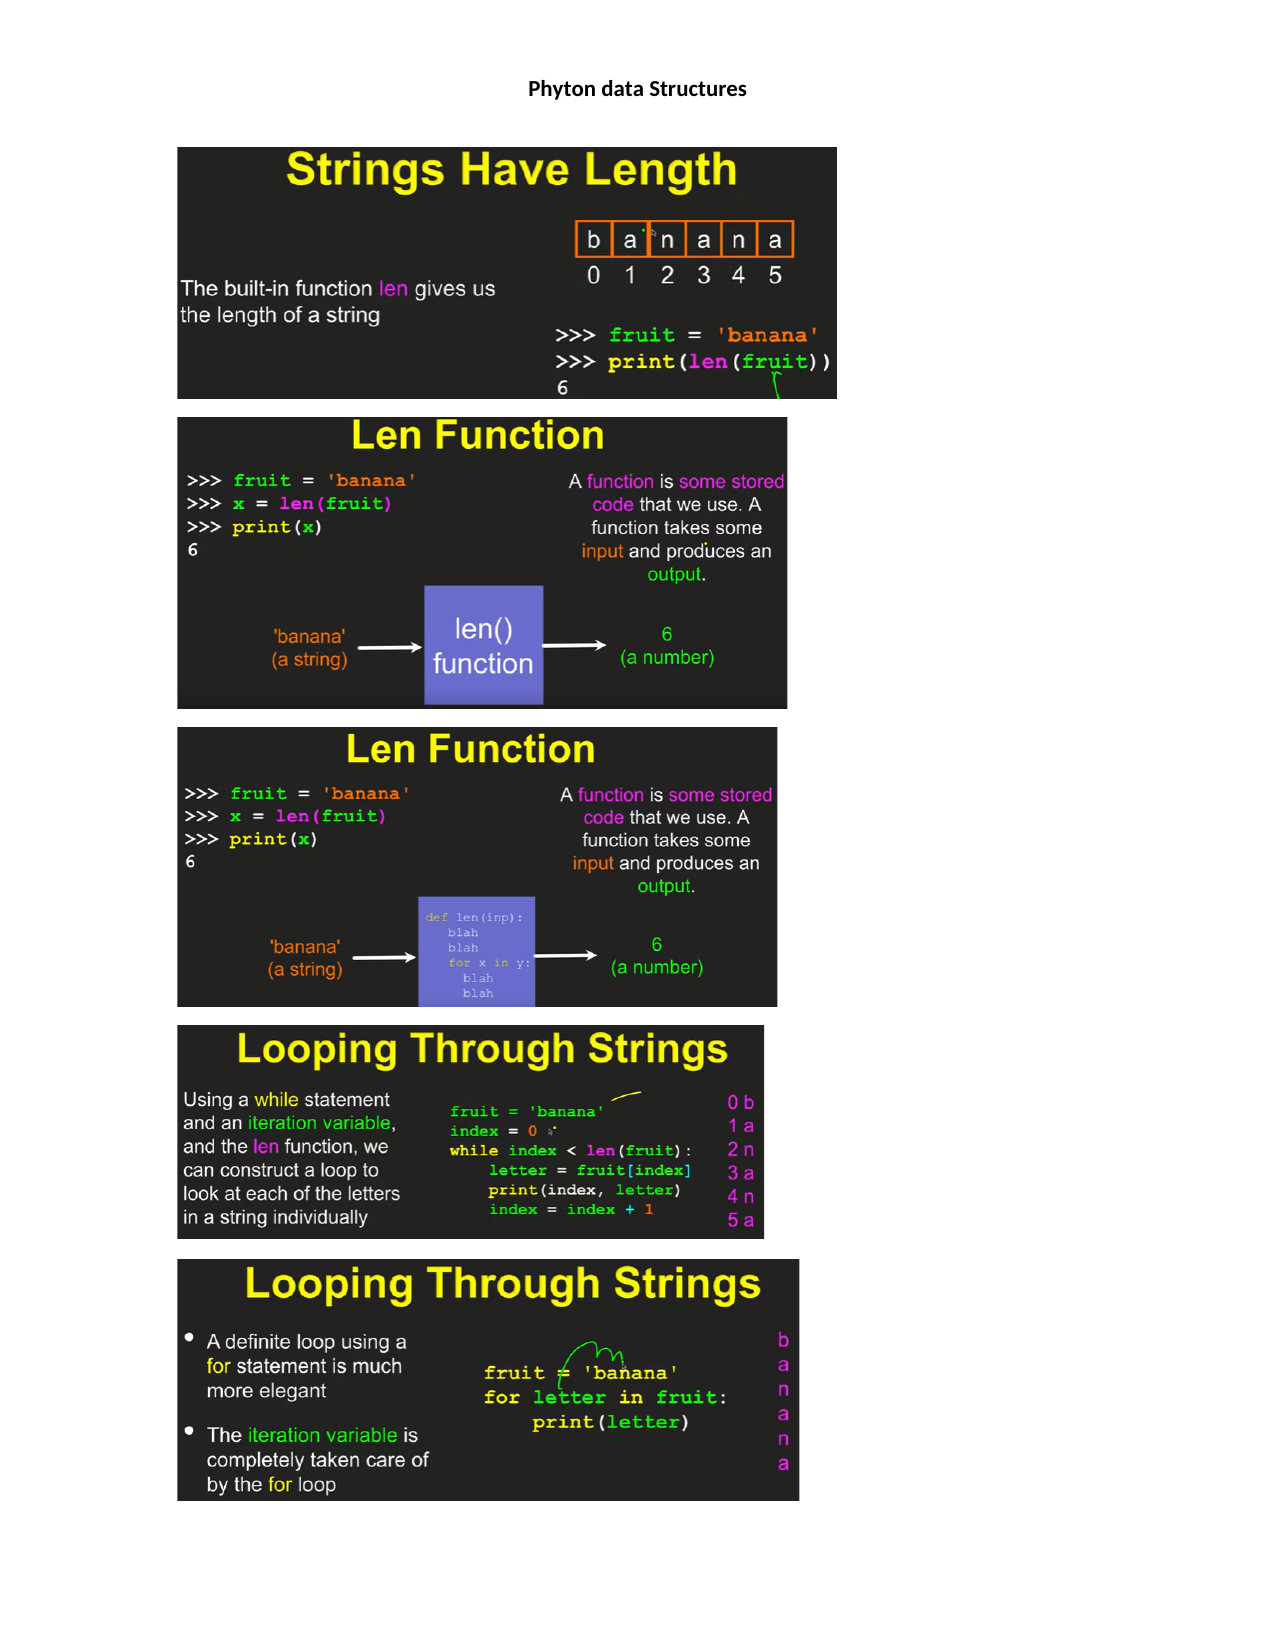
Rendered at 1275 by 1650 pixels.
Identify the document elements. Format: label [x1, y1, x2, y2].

picture [177, 1257, 800, 1501]
picture [177, 1025, 765, 1239]
picture [177, 417, 788, 709]
picture [177, 727, 778, 1007]
picture [177, 147, 837, 399]
